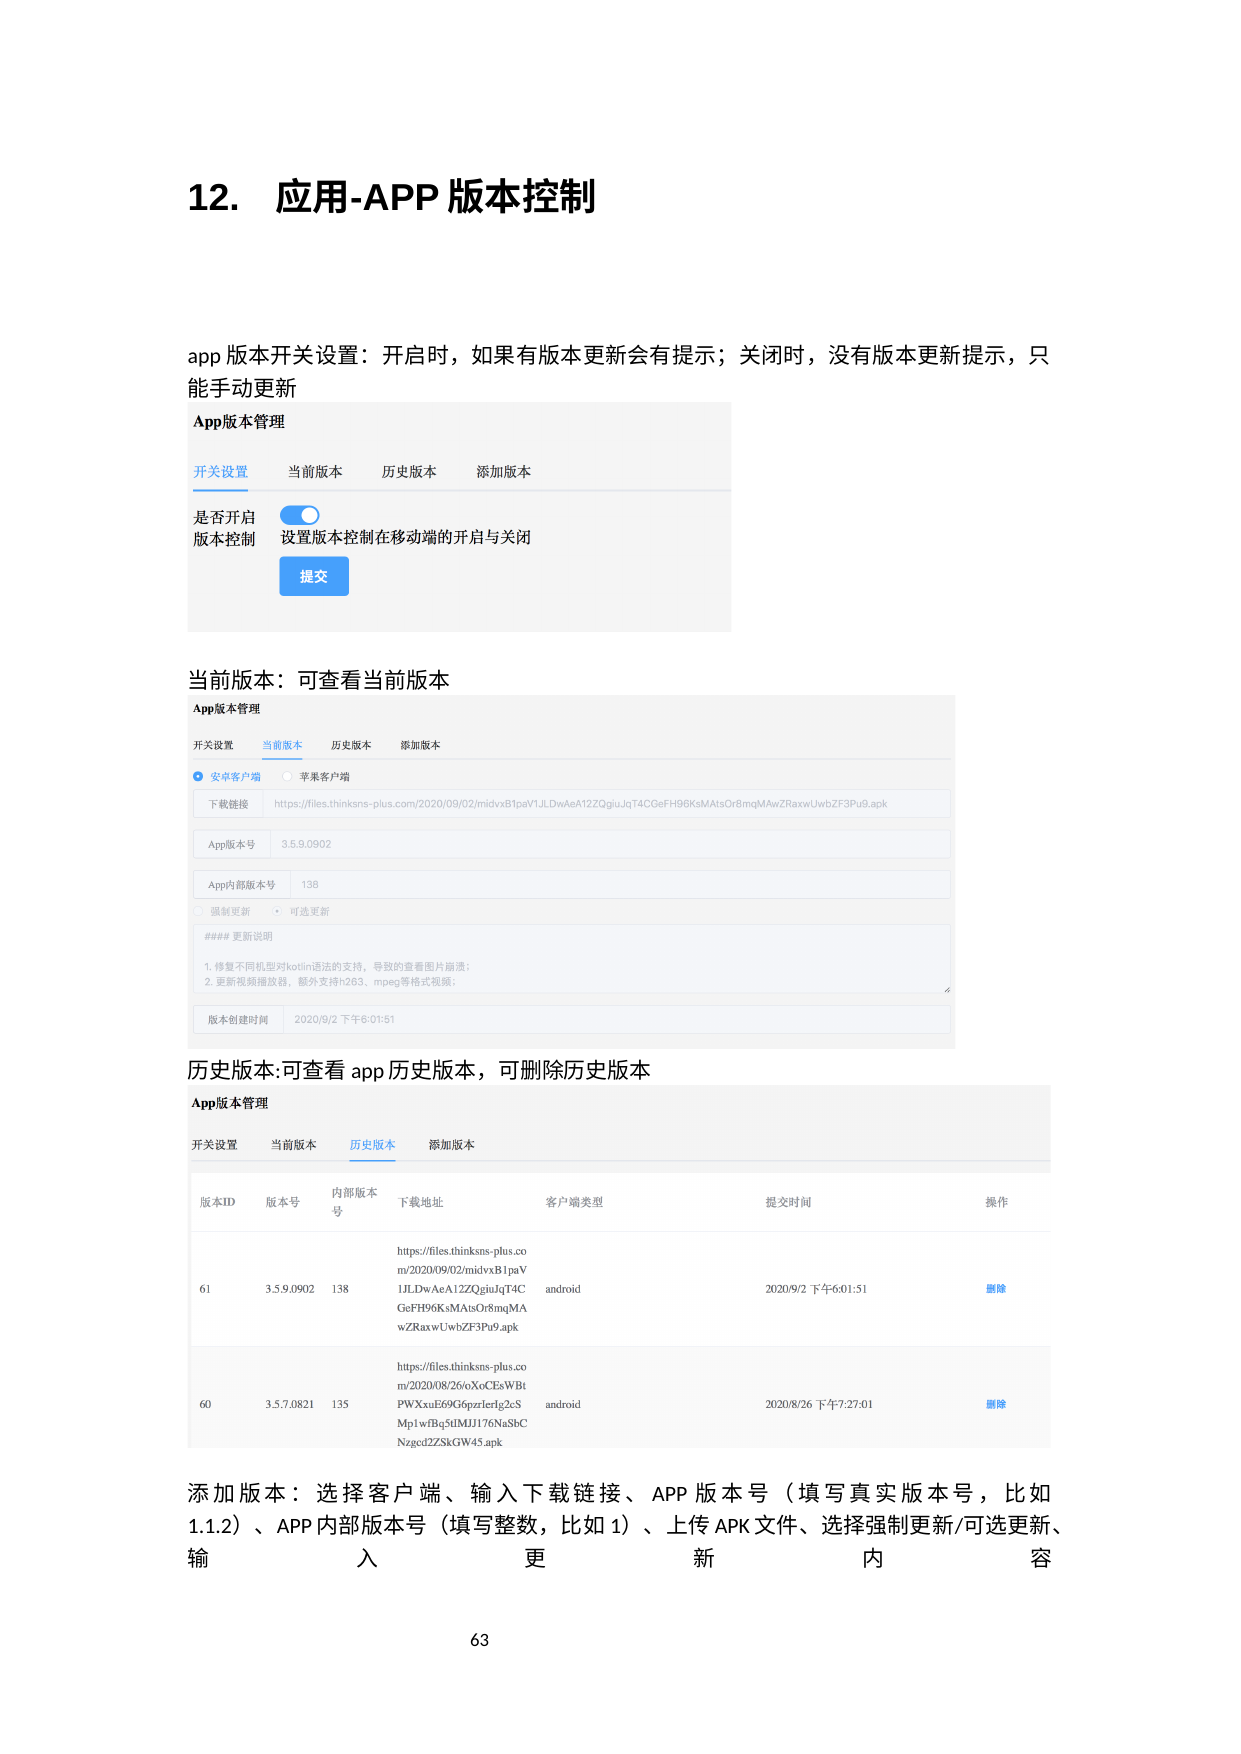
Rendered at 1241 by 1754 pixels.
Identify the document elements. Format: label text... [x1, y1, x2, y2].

picture [187, 402, 732, 632]
picture [187, 695, 956, 1049]
list 当前版本：可查看当前版本 [187, 663, 1053, 695]
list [187, 1475, 1053, 1573]
picture [187, 1085, 1051, 1448]
list 历史版本:可查看app历史版本，可删除历史版本 [187, 1053, 1053, 1085]
list app版本开关设置：开启时，如果有版本更新会有提示；关闭时，没有版本更新提示，只能手动更新 [187, 338, 1053, 403]
subtitle 应用-APP版本控制 [187, 162, 1053, 227]
